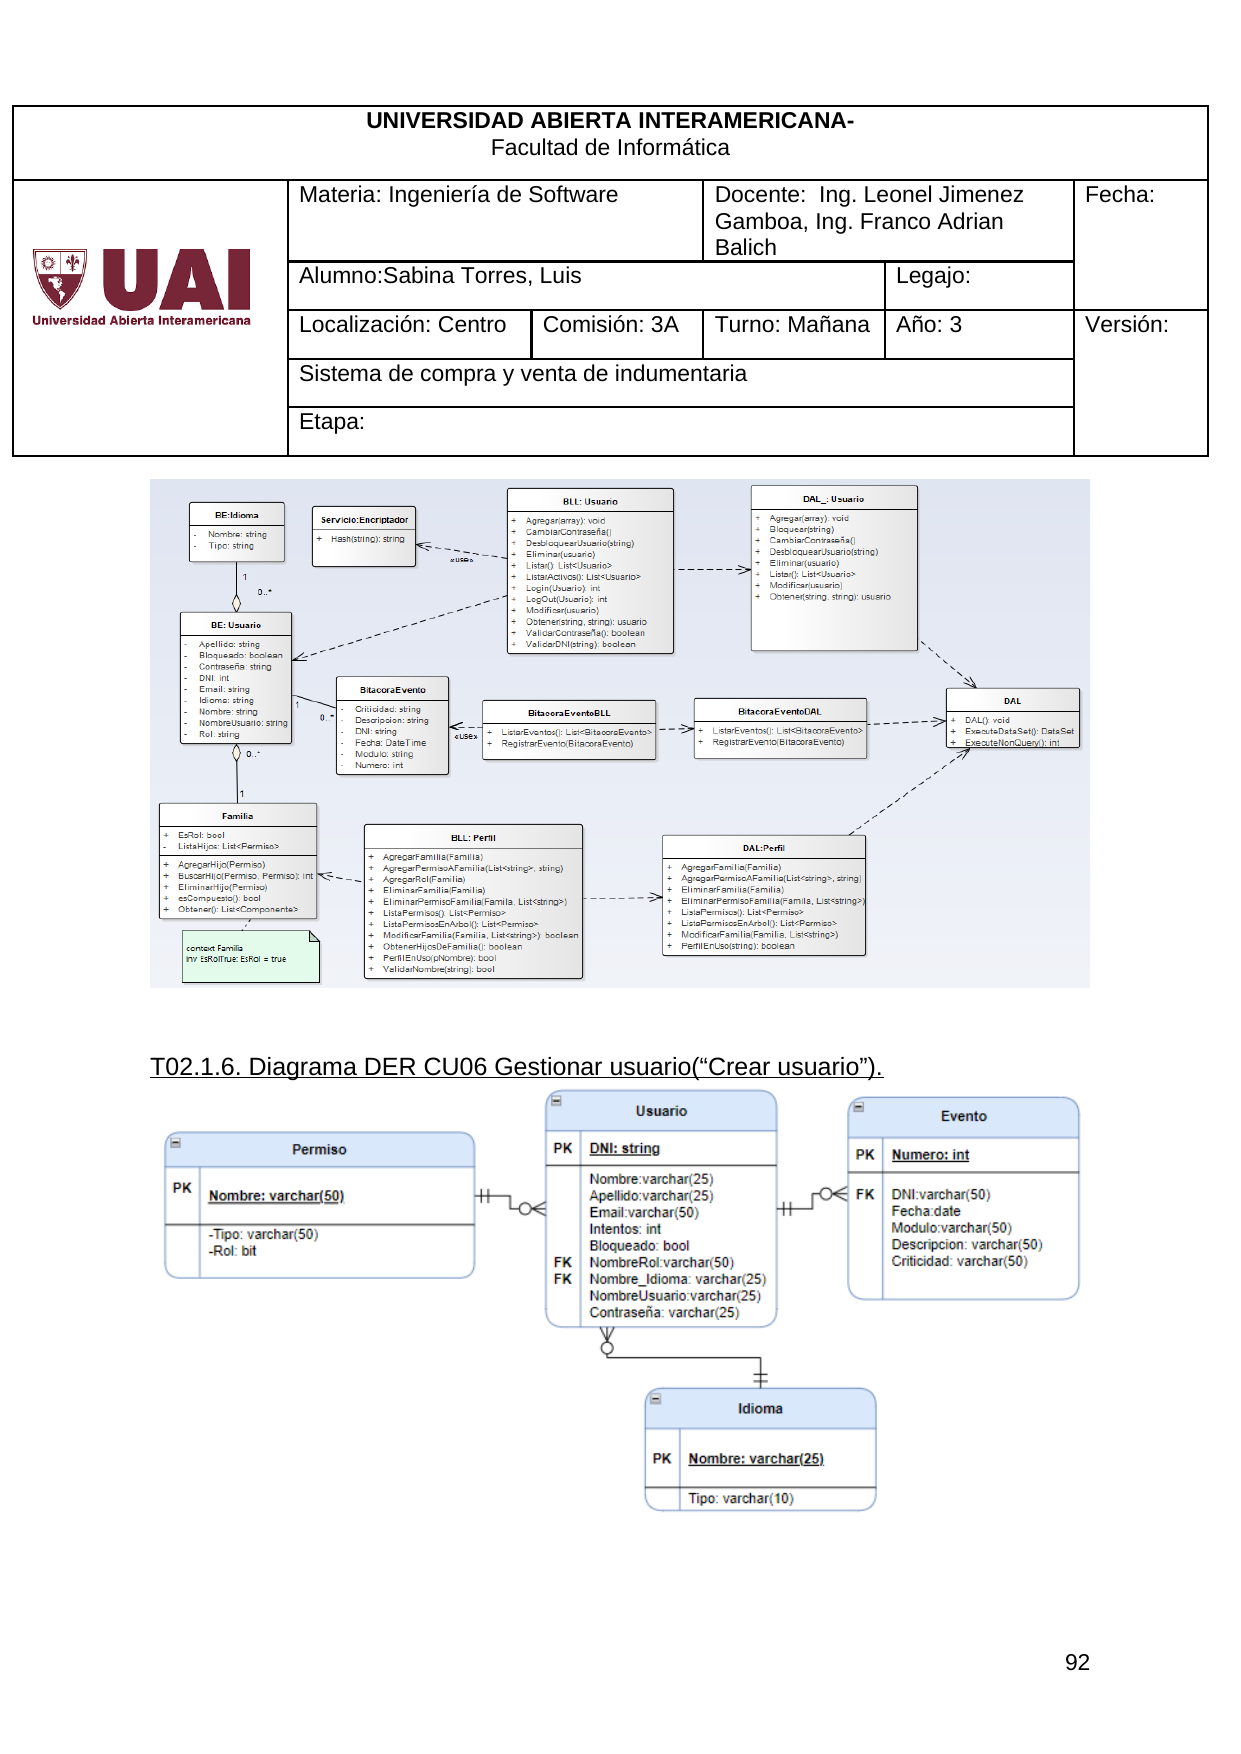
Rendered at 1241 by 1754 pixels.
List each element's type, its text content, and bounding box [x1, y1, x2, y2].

picture [150, 479, 1091, 988]
picture [23, 234, 258, 337]
subtitle T02.1.6. Diagrama DER CU06 Gestionar usuario(“Crear usuario”). [150, 1052, 1090, 1081]
picture [150, 1085, 1091, 1529]
